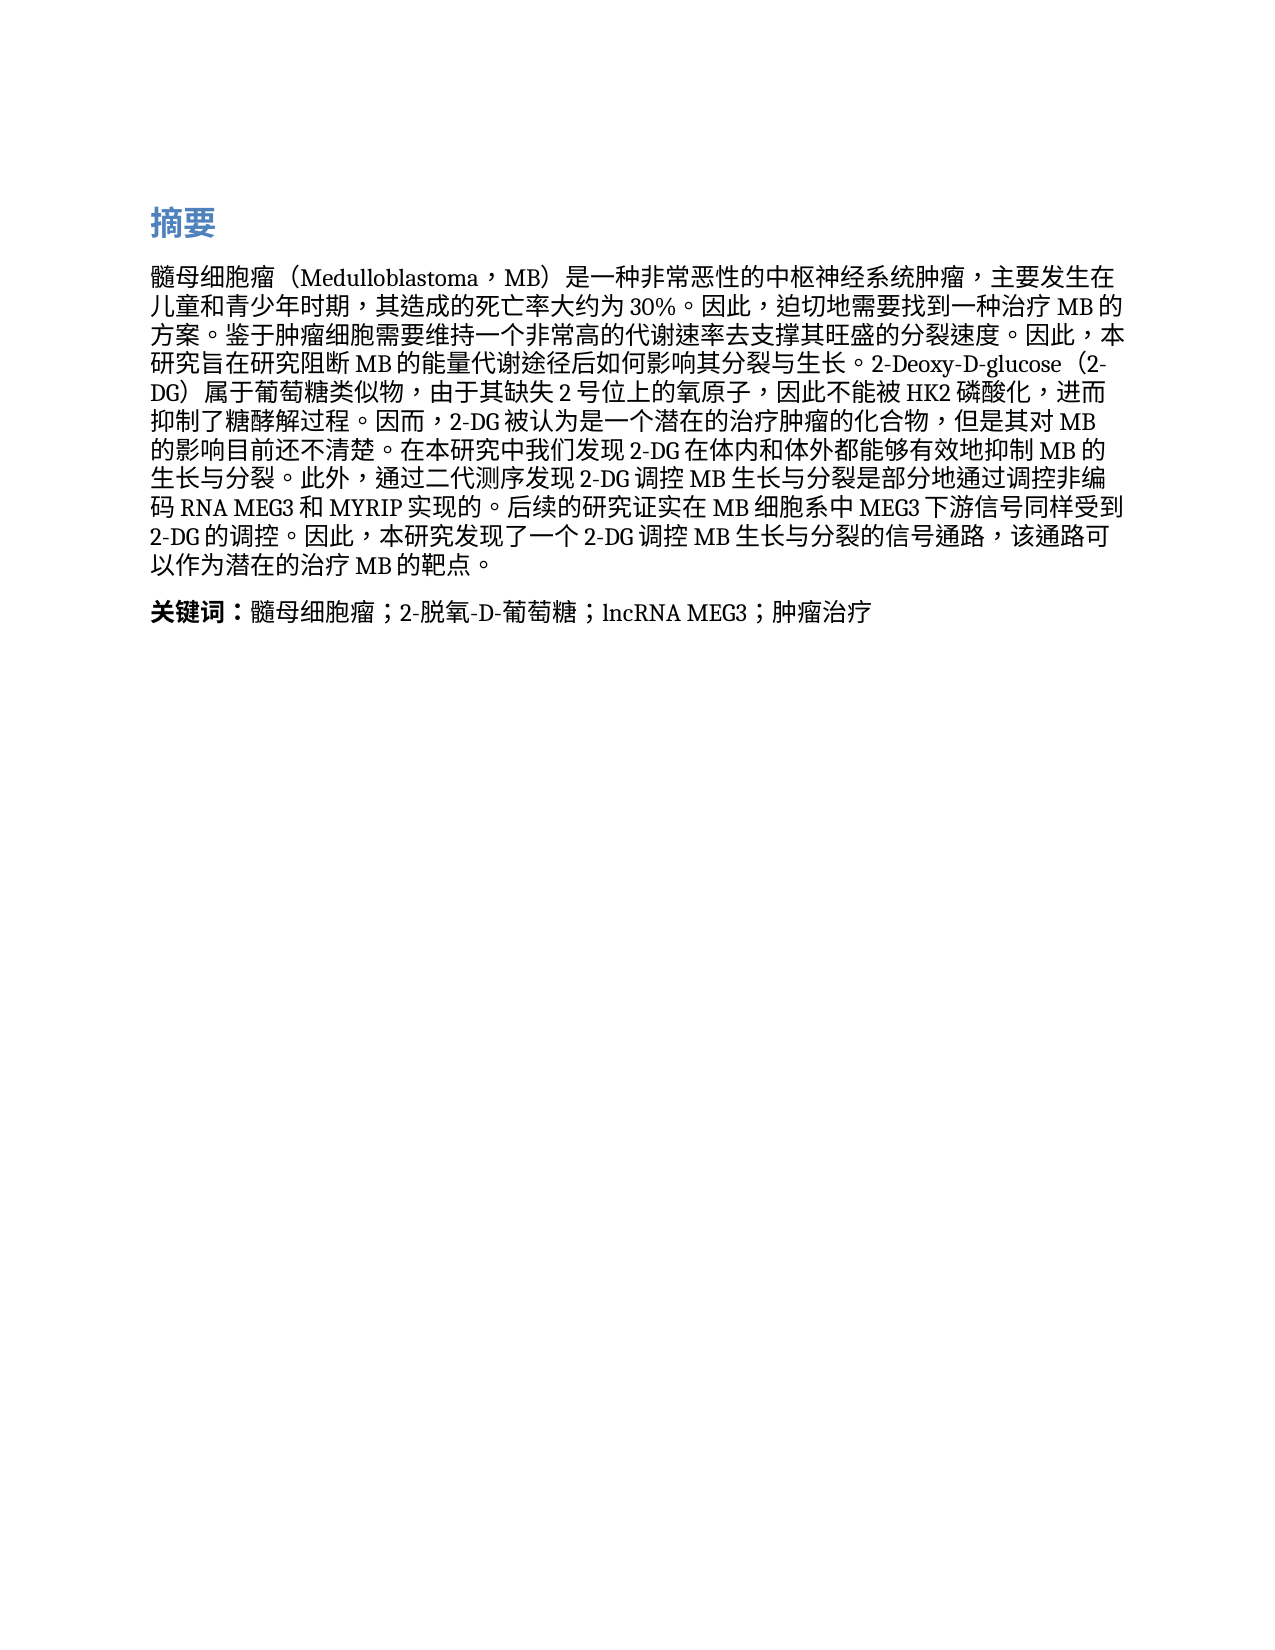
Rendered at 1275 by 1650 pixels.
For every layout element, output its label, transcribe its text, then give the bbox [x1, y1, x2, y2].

text 关键词：髓母细胞瘤；2-脱氧-D-葡萄糖；lncRNA MEG3；肿瘤治疗 [150, 599, 1125, 628]
text 髓母细胞瘤（Medulloblastoma，MB）是一种非常恶性的中枢神经系统肿瘤，主要发生在儿童和青少年时期，其造成的死亡率大约为30%。因此，迫切地需要找到一种治疗MB的方案。鉴于肿瘤细胞需要维持一个非常高的代谢速率去支撑其旺盛的分裂速度。因此，本研究旨在研究阻断MB的能量代谢途径后如何影响其分裂与生长。2-Deoxy-D-glucose（2-DG）属于葡萄糖类似物，由于其缺失2号位上的氧原子，因此不能被HK2磷酸化，进而抑制了糖酵解过程。因而，2-DG被认为是一个潜在的治疗肿瘤的化合物，但是其对MB的影响目前还不清楚。在本研究中我们发现2-DG在体内和体外都能够有效地抑制MB的生长与分裂。此外，通过二代测序发现2-DG调控MB生长与分裂是部分地通过调控非编码RNA MEG3和MYRIP实现的。后续的研究证实在MB细胞系中MEG3下游信号同样受到2-DG的调控。因此，本研究发现了一个2-DG调控MB生长与分裂的信号通路，该通路可以作为潜在的治疗MB的靶点。 [150, 264, 1125, 580]
subtitle 摘要 [150, 200, 1125, 245]
